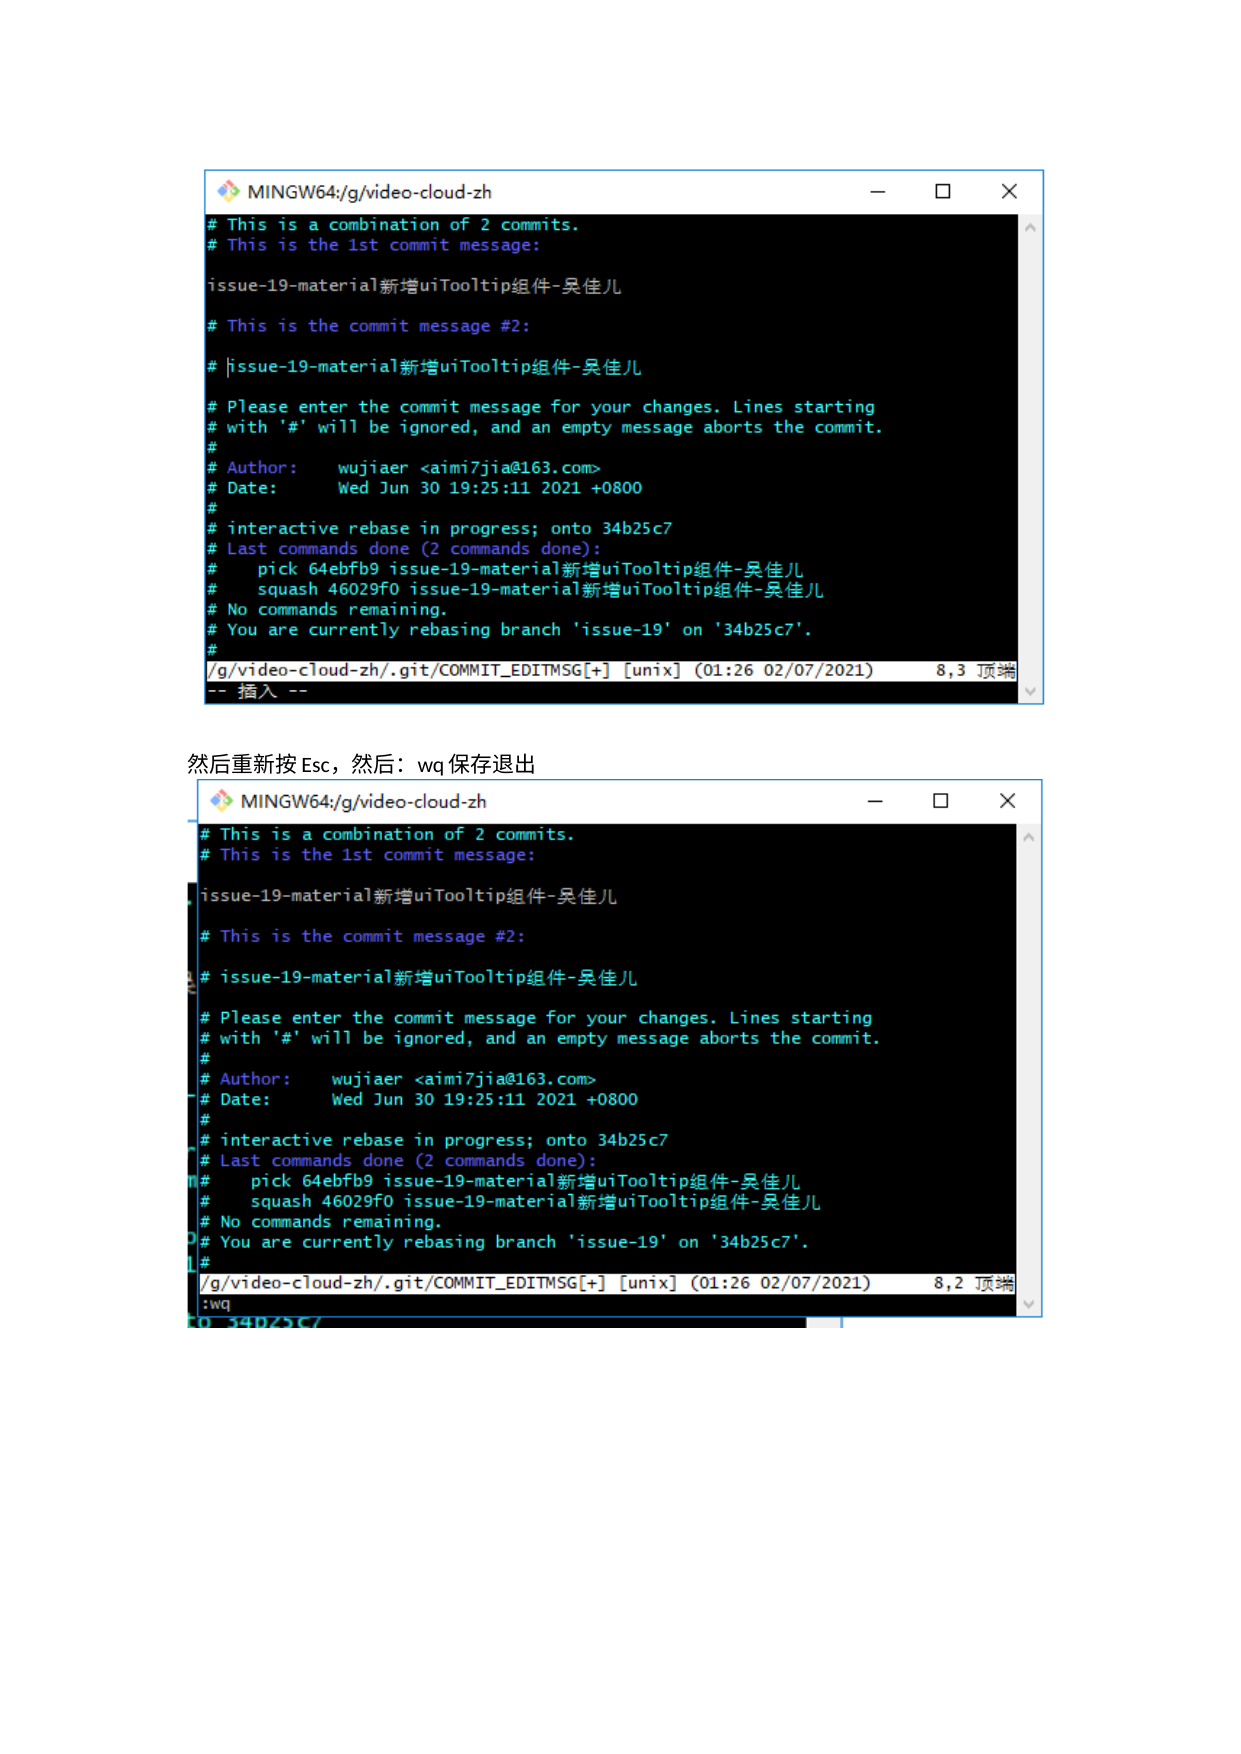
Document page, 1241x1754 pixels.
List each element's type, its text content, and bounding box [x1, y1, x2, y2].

list 然后重新按Esc，然后：wq保存退出 [187, 747, 1053, 779]
picture [187, 779, 1053, 1328]
picture [187, 162, 1053, 715]
